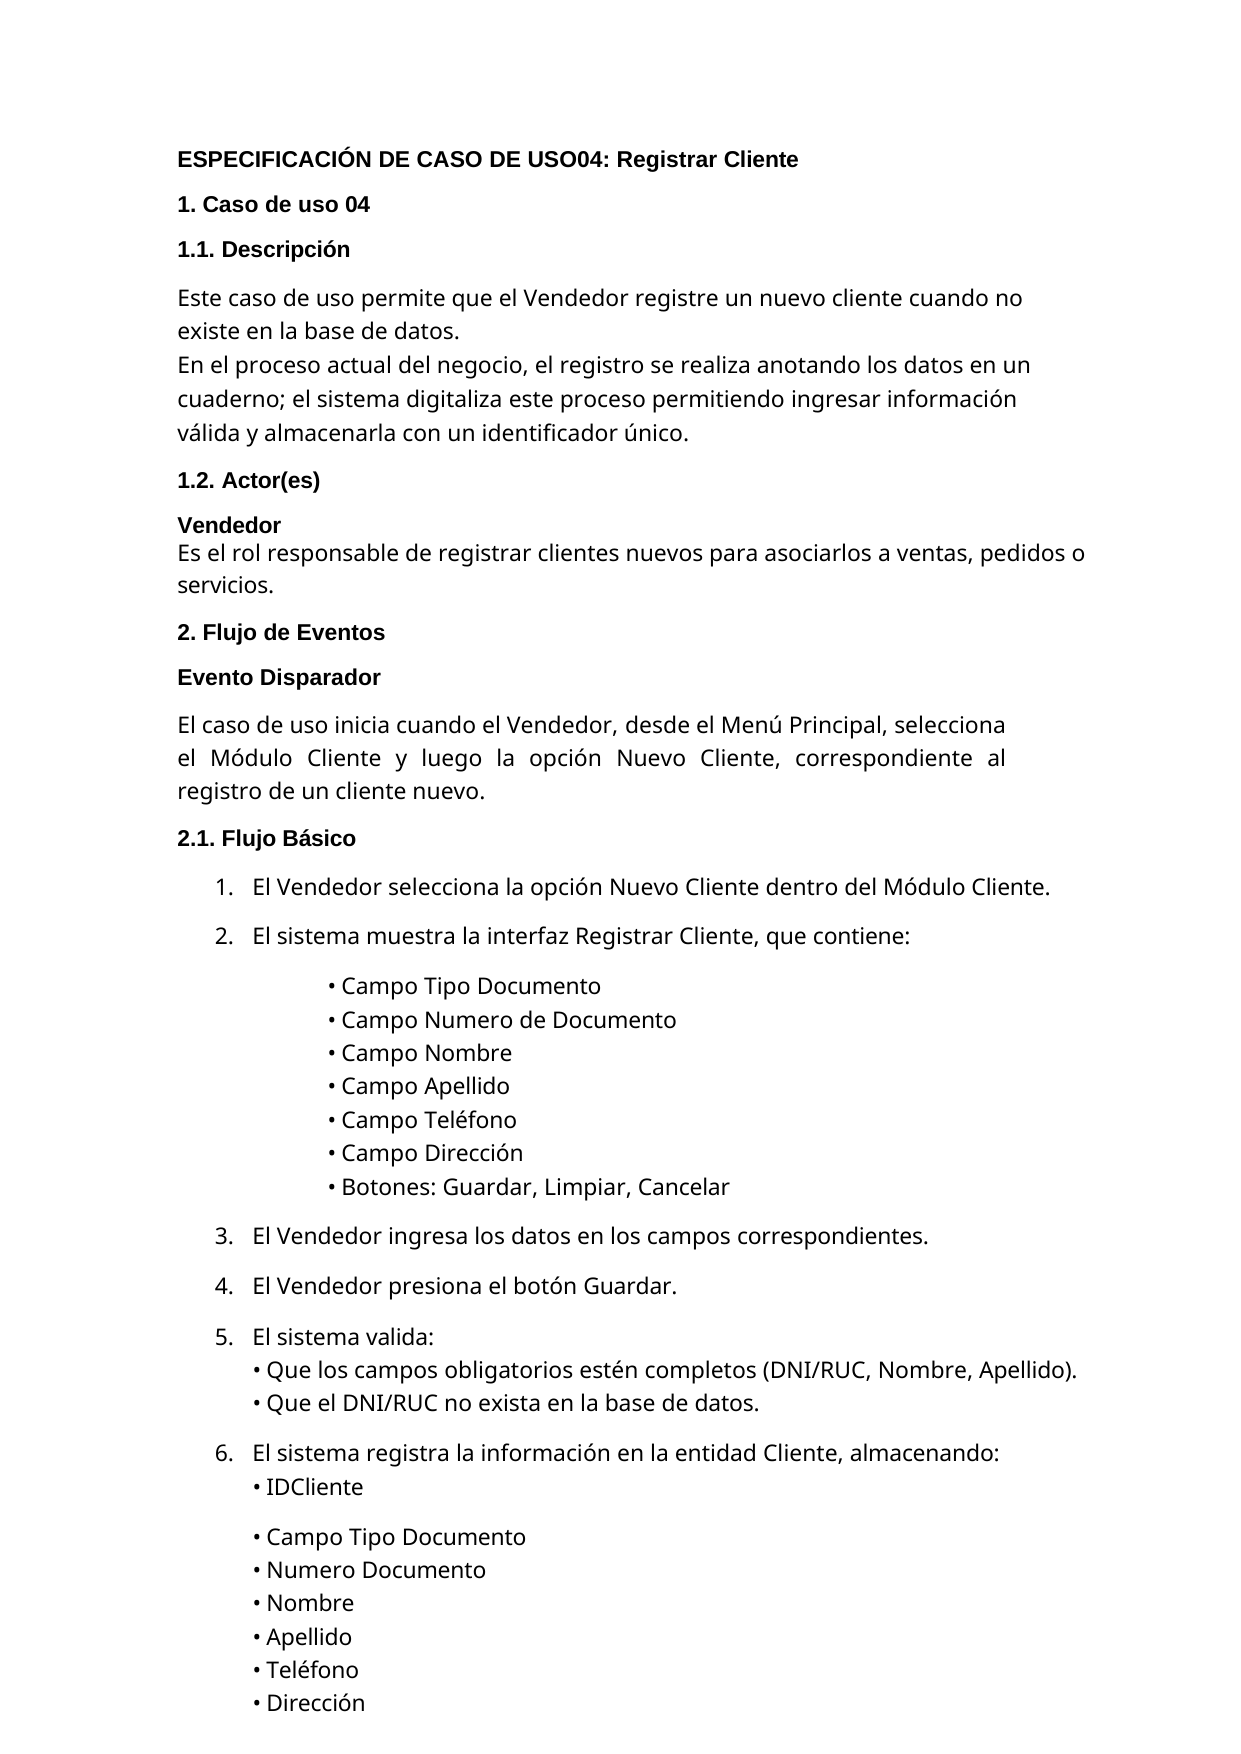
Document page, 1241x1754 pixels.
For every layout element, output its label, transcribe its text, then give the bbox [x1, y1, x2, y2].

text Es el rol responsable de registrar clientes nuevos para asociarlos a ventas, pedidos o [177, 543, 1090, 567]
list Botones: Guardar, Limpiar, Cancelar [327, 1170, 1090, 1202]
list El Vendedor selecciona la opción Nuevo Cliente dentro del Módulo Cliente. [214, 870, 1090, 902]
list Campo Numero de Documento [327, 1004, 1090, 1035]
list Campo Tipo Documento [327, 970, 1090, 1001]
text En el proceso actual del negocio, el registro se realiza anotando los datos en un cuaderno; el sistema digitaliza este proceso permitiendo ingresar información válida y almacenarla con un identificador único. [177, 349, 1047, 448]
list Campo Tipo Documento [252, 1521, 1090, 1552]
list Campo Teléfono [327, 1103, 1090, 1135]
list Flujo de Eventos Evento Disparador [177, 619, 386, 690]
list El sistema registra la información en la entidad Cliente, almacenando: [214, 1437, 1090, 1468]
list El sistema valida: [214, 1321, 1090, 1352]
list Que los campos obligatorios estén completos (DNI/RUC, Nombre, Apellido). [252, 1354, 1090, 1385]
list IDCliente [252, 1471, 1090, 1502]
list Numero Documento [252, 1554, 1090, 1585]
list El sistema muestra la interfaz Registrar Cliente, que contiene: [214, 920, 1090, 952]
list Actor(es) Vendedor [177, 452, 323, 543]
list Campo Nombre [327, 1037, 1090, 1068]
list Campo Apellido [327, 1070, 1090, 1102]
list Flujo Básico [177, 825, 1090, 852]
text servicios. [177, 569, 1090, 600]
list Caso de uso 04 [177, 191, 1090, 218]
text Este caso de uso permite que el Vendedor registre un nuevo cliente cuando no existe en la base de datos. [177, 281, 1047, 346]
list Apellido [252, 1621, 1090, 1652]
list Nombre [252, 1587, 1090, 1618]
text El caso de uso inicia cuando el Vendedor, desde el Menú Principal, selecciona el Módulo Cliente y luego la opción Nuevo Cliente, correspondiente al registro de un cliente nuevo. [177, 709, 1006, 806]
list El Vendedor ingresa los datos en los campos correspondientes. [214, 1220, 1090, 1252]
list El Vendedor presiona el botón Guardar. [214, 1270, 1090, 1301]
list Campo Dirección [327, 1137, 1090, 1168]
list Que el DNI/RUC no exista en la base de datos. [252, 1387, 1090, 1418]
list Teléfono [252, 1654, 1090, 1685]
text ESPECIFICACIÓN DE CASO DE USO04: Registrar Cliente [177, 146, 1090, 172]
list Descripción [177, 236, 1090, 263]
list Dirección [252, 1687, 1090, 1718]
